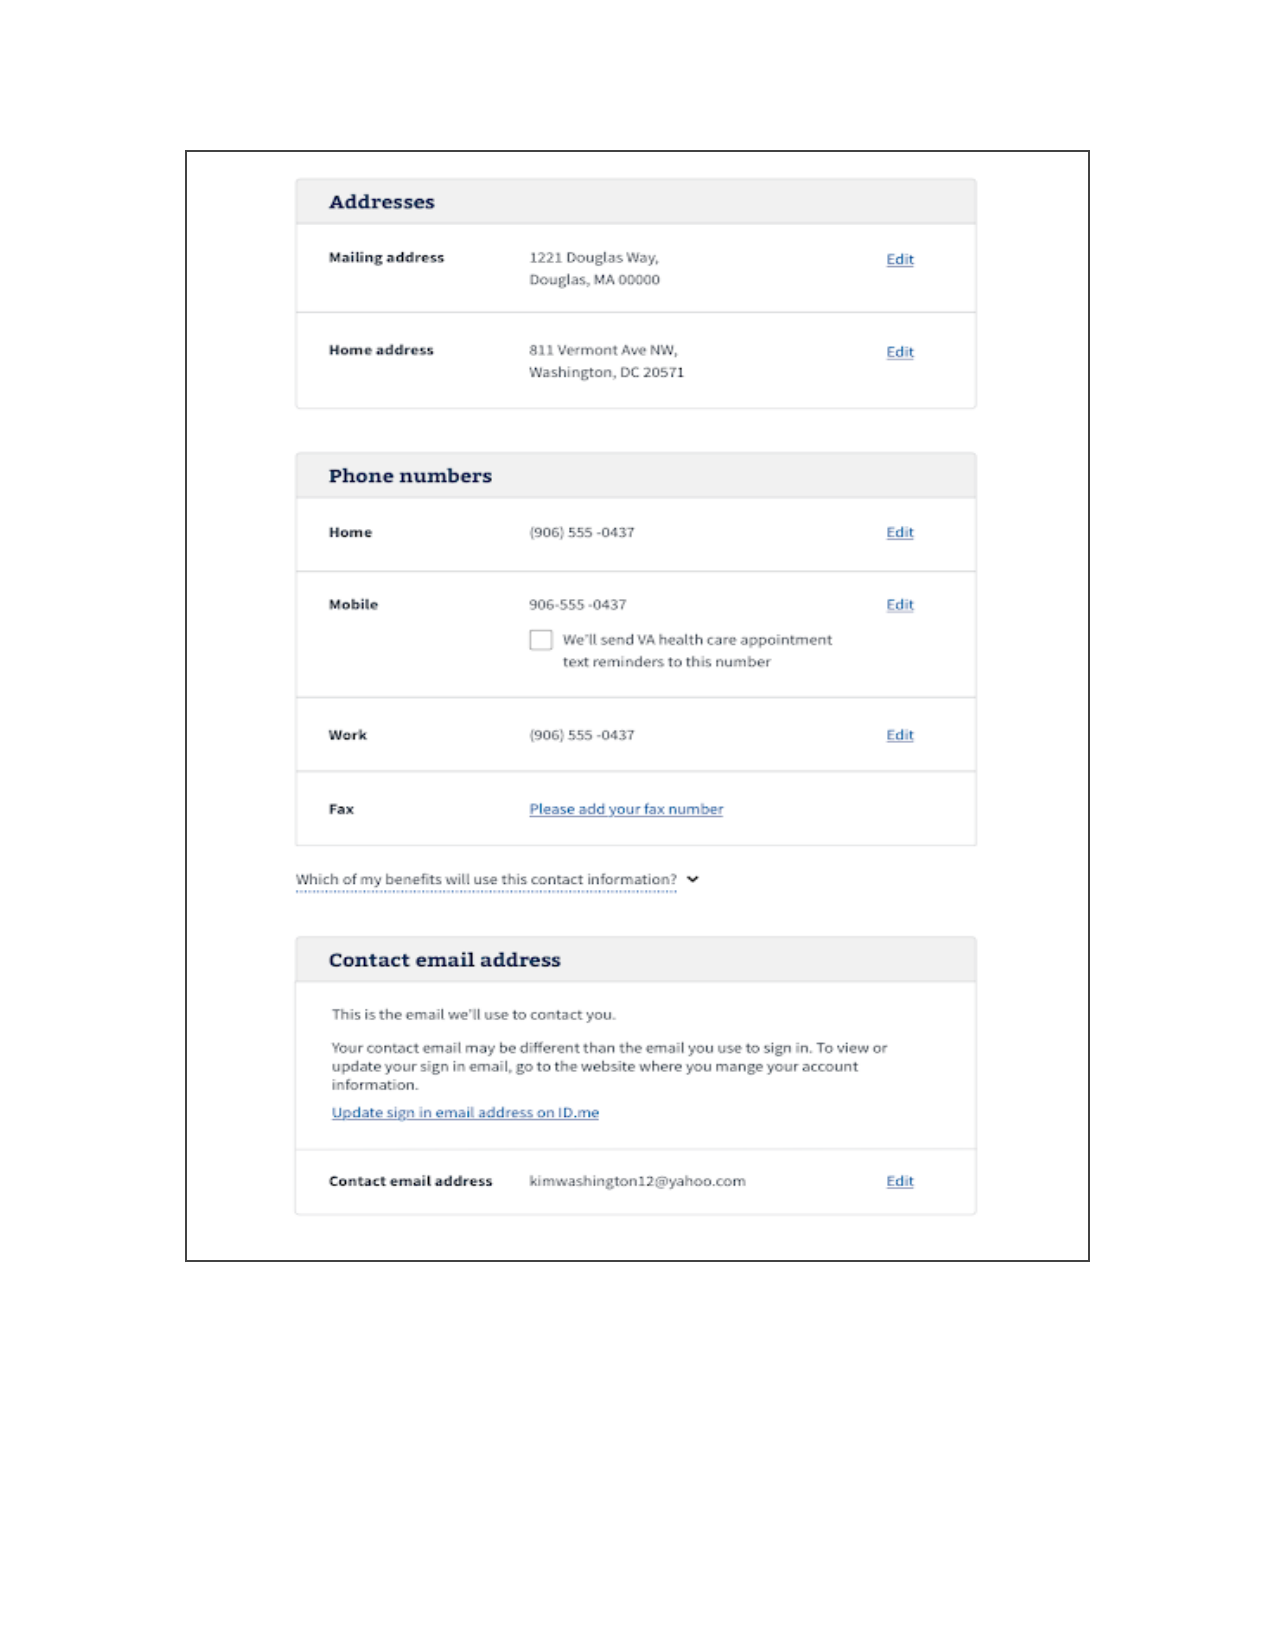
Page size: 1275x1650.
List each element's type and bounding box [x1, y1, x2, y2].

picture [187, 152, 1088, 1260]
